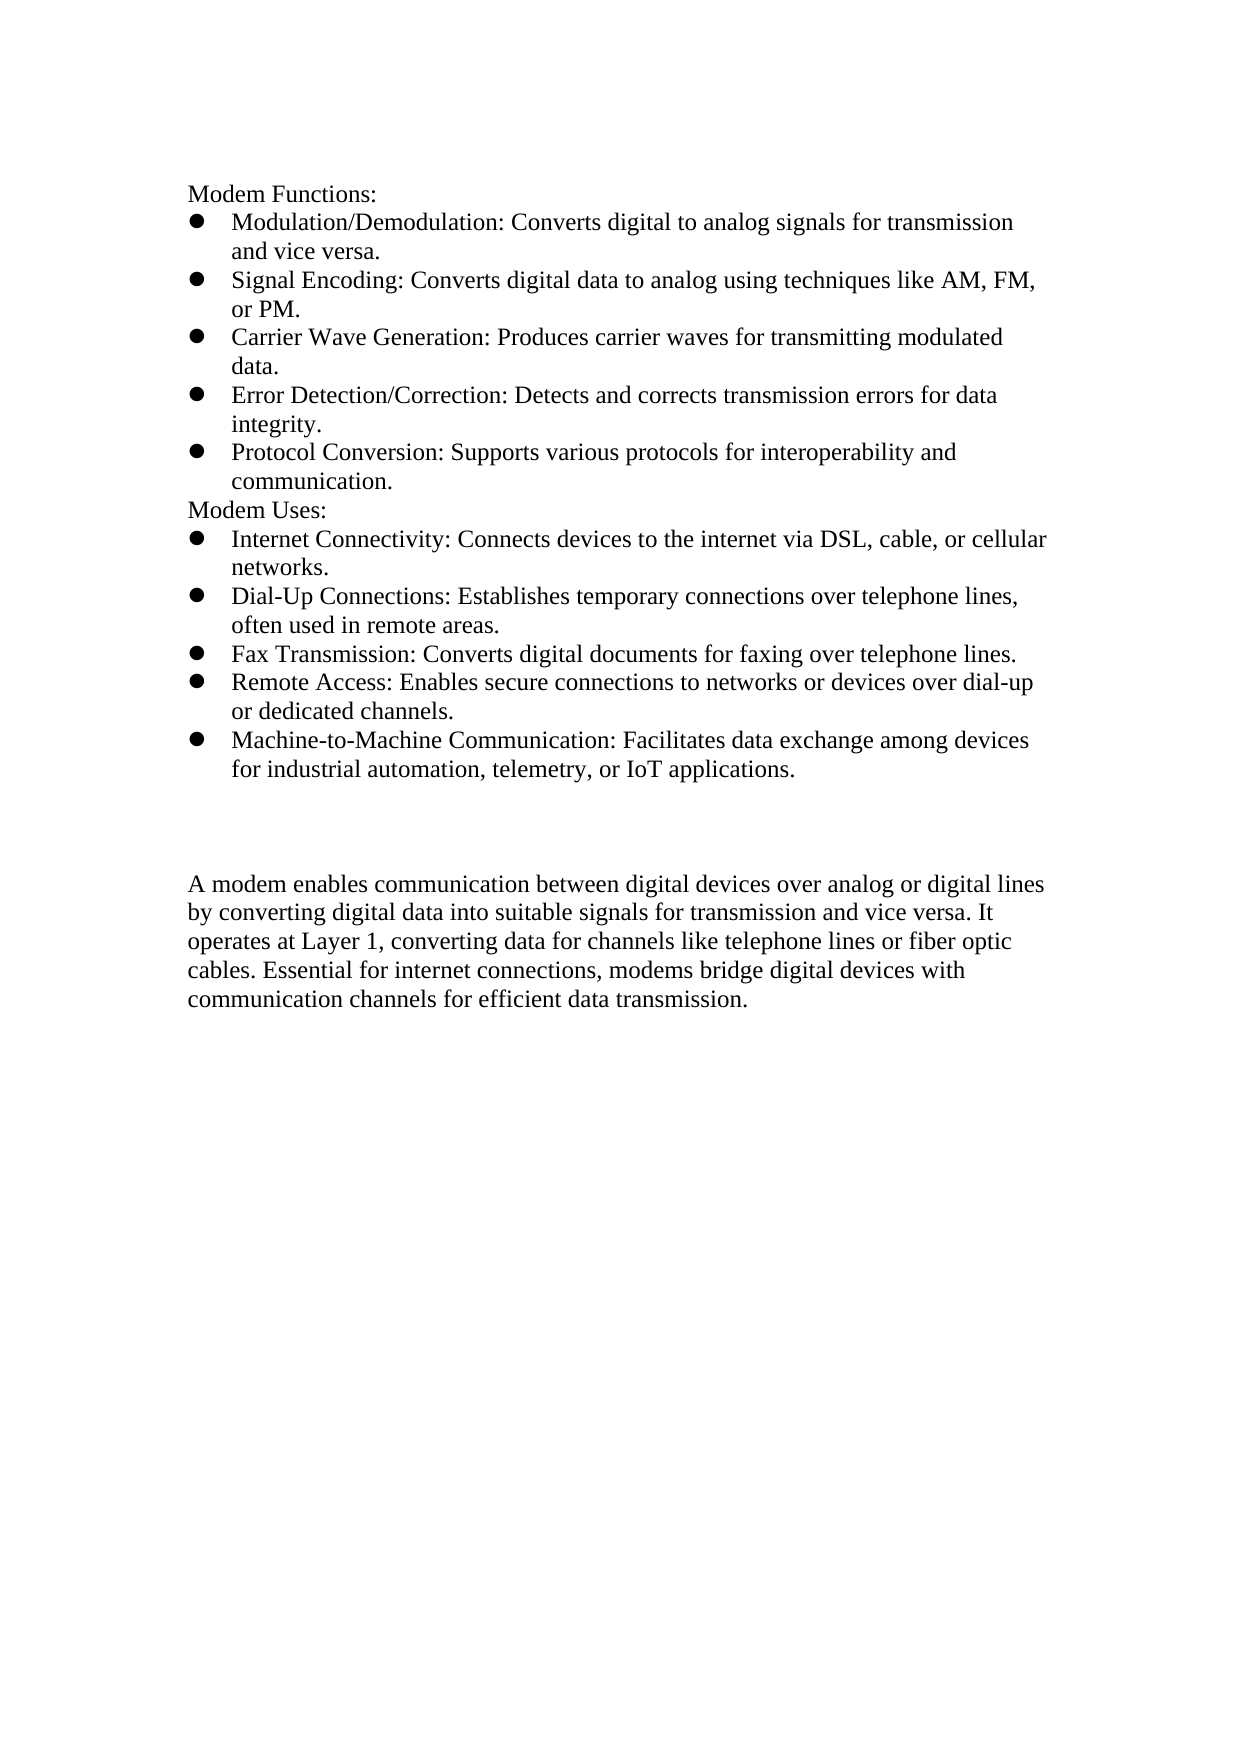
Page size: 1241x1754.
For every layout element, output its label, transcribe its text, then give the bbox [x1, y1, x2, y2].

text Modem Functions: [187, 179, 1053, 207]
list Machine-to-Machine Communication: Facilitates data exchange among devices for industrial automation, telemetry, or IoT applications. [187, 725, 1053, 782]
list Signal Encoding: Converts digital data to analog using techniques like AM, FM, or PM. [187, 265, 1053, 322]
list Dial-Up Connections: Establishes temporary connections over telephone lines, often used in remote areas. [187, 581, 1053, 639]
list Error Detection/Correction: Detects and corrects transmission errors for data integrity. [187, 380, 1053, 437]
list Fax Transmission: Converts digital documents for faxing over telephone lines. [187, 639, 1053, 667]
list Modulation/Demodulation: Converts digital to analog signals for transmission and vice versa. [187, 207, 1053, 265]
list Carrier Wave Generation: Produces carrier waves for transmitting modulated data. [187, 322, 1053, 380]
list Protocol Conversion: Supports various protocols for interoperability and communication. [187, 437, 1053, 495]
list Internet Connectivity: Connects devices to the internet via DSL, cable, or cellular networks. [187, 524, 1053, 581]
text A modem enables communication between digital devices over analog or digital lines by converting digital data into suitable signals for transmission and vice versa. It operates at Layer 1, converting data for channels like telephone lines or fiber optic cables. Essential for internet connections, modems bridge digital devices with communication channels for efficient data transmission. [187, 840, 1053, 1012]
text Modem Uses: [187, 495, 1053, 524]
list Remote Access: Enables secure connections to networks or devices over dial-up or dedicated channels. [187, 667, 1053, 725]
